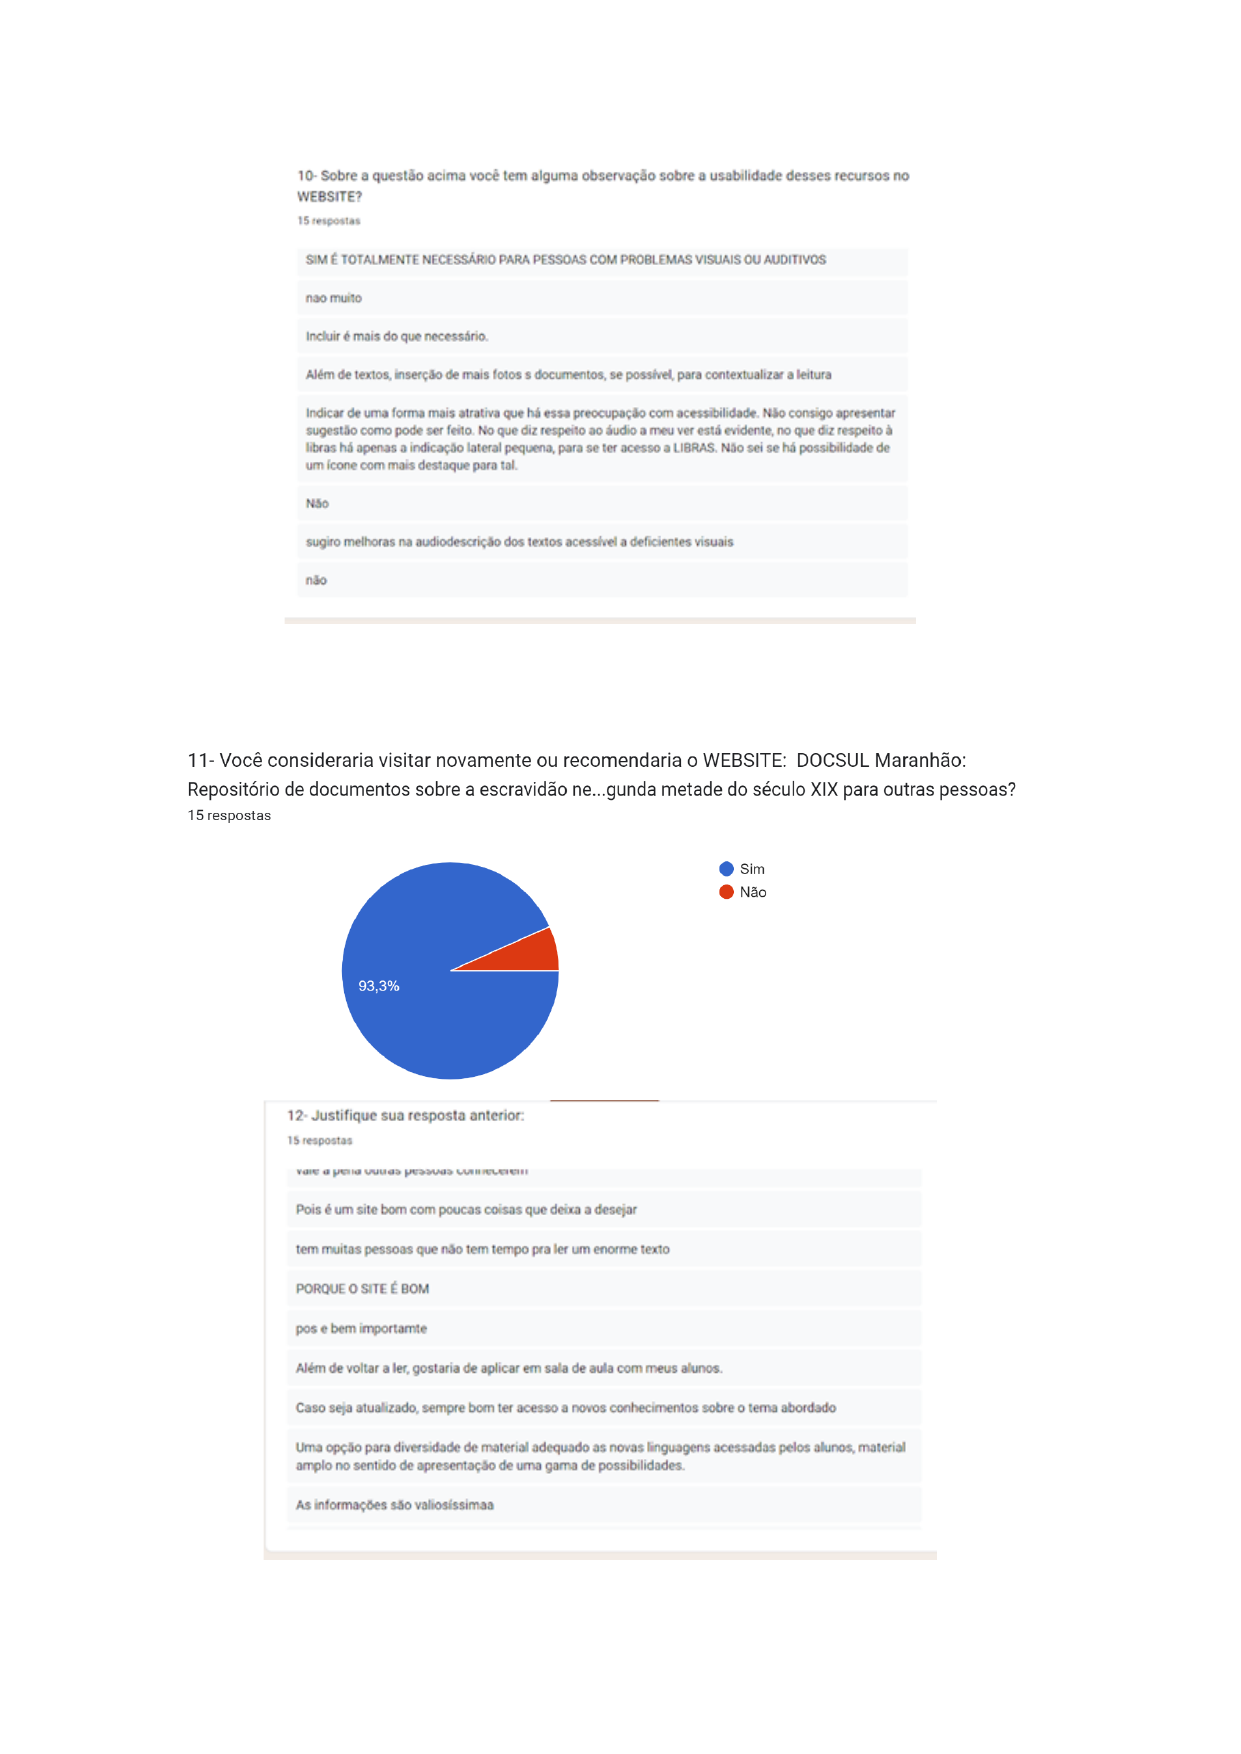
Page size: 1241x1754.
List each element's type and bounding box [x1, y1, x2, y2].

picture [263, 1100, 937, 1560]
picture [284, 150, 916, 624]
picture [180, 736, 1021, 1082]
